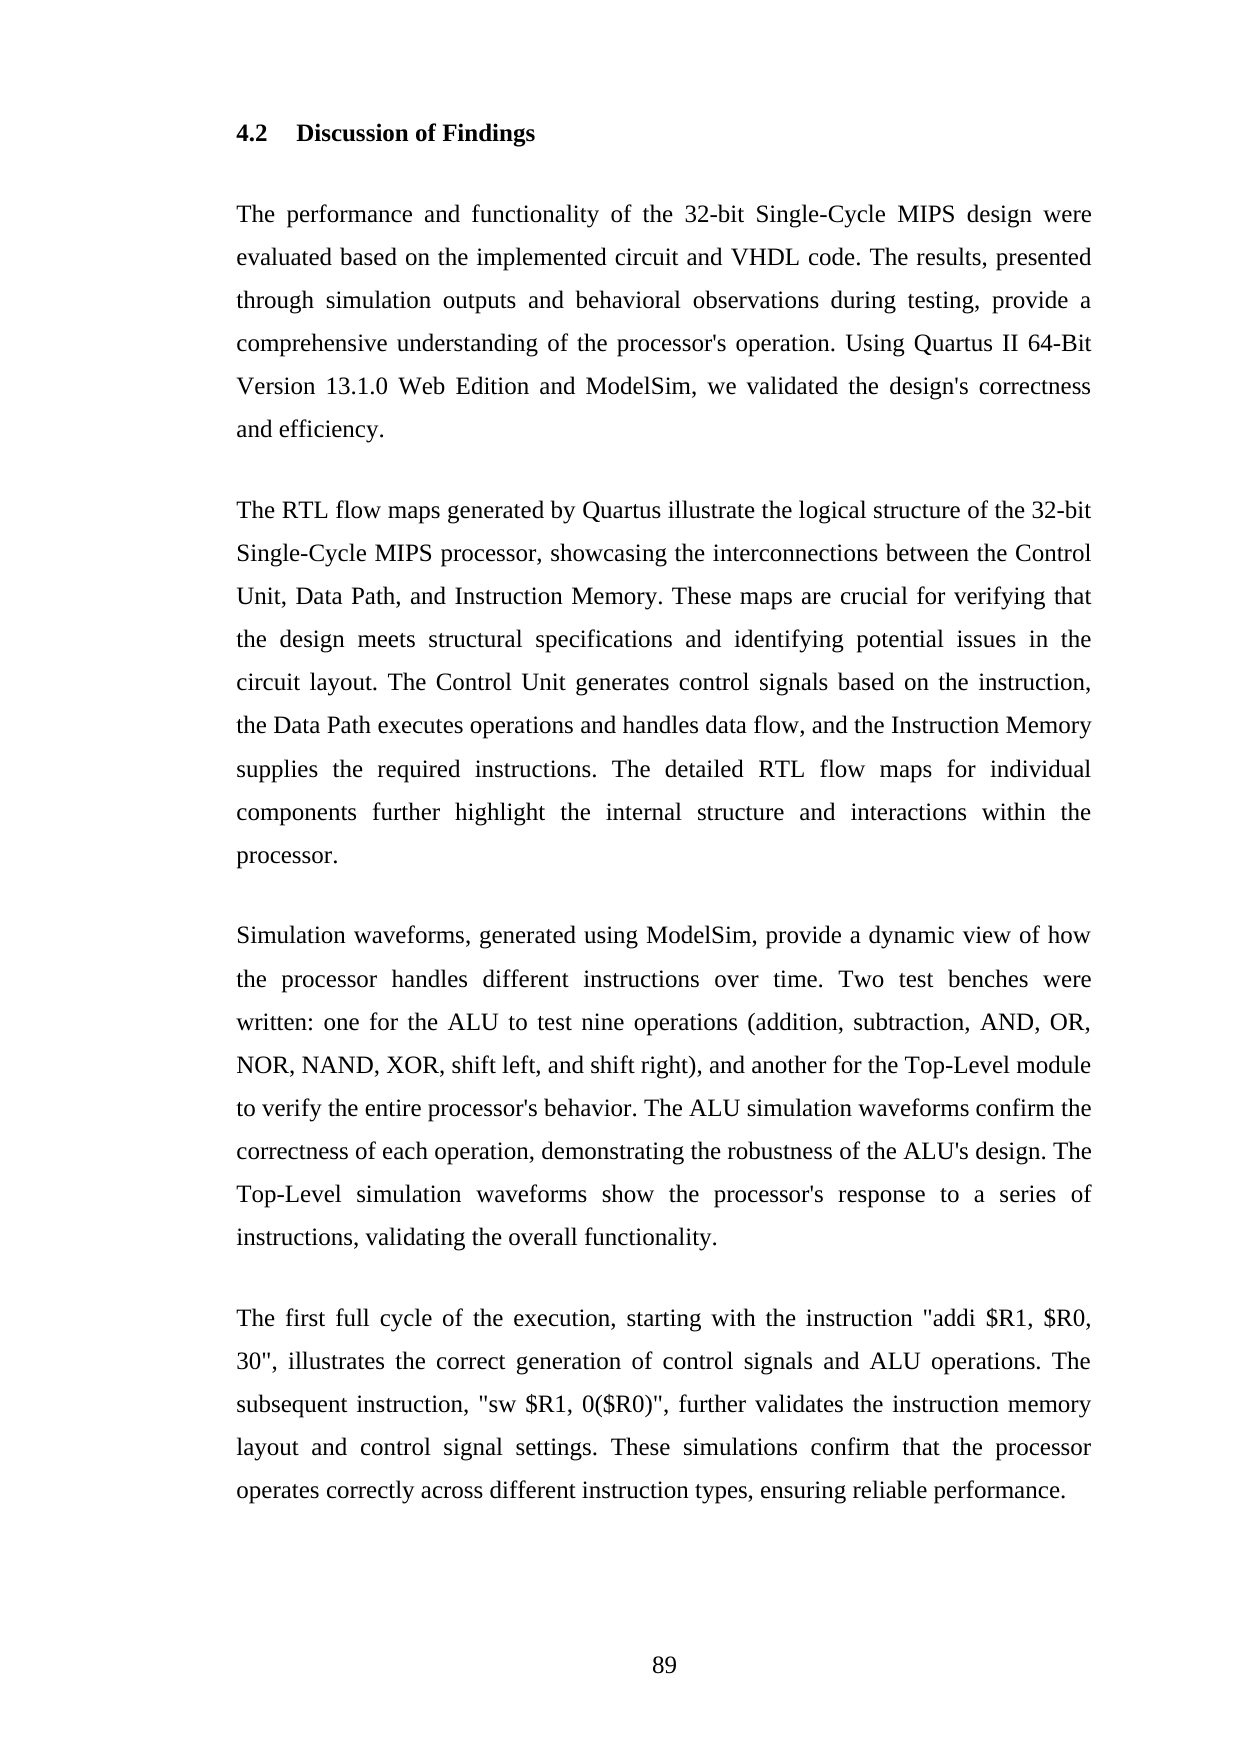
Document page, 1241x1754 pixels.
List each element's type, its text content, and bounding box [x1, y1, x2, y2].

text Simulation waveforms, generated using ModelSim, provide a dynamic view of how the processor handles different instructions over time. Two test benches were written: one for the ALU to test nine operations (addition, subtraction, AND, OR, NOR, NAND, XOR, shift left, and shift right), and another for the Top-Level module to verify the entire processor's behavior. The ALU simulation waveforms confirm the correctness of each operation, demonstrating the robustness of the ALU's design. The Top-Level simulation waveforms show the processor's response to a series of instructions, validating the overall functionality. [236, 921, 1092, 1251]
text The performance and functionality of the 32-bit Single-Cycle MIPS design were evaluated based on the implemented circuit and VHDL code. The results, presented through simulation outputs and behavioral observations during testing, provide a comprehensive understanding of the processor's operation. Using Quartus II 64-Bit Version 13.1.0 Web Edition and ModelSim, we validated the design's correctness and efficiency. [236, 199, 1092, 443]
text The first full cycle of the execution, starting with the instruction "addi $R1, $R0, 30", illustrates the correct generation of control signals and ALU operations. The subsequent instruction, "sw $R1, 0($R0)", further validates the instruction memory layout and control signal settings. These simulations confirm that the processor operates correctly across different instruction types, ensuring reliable performance. [236, 1303, 1092, 1504]
text The RTL flow maps generated by Quartus illustrate the logical structure of the 32-bit Single-Cycle MIPS processor, showcasing the interconnections between the Control Unit, Data Path, and Instruction Memory. These maps are crucial for verifying that the design meets structural specifications and identifying potential issues in the circuit layout. The Control Unit generates control signals based on the instruction, the Data Path executes operations and handles data flow, and the Instruction Memory supplies the required instructions. The detailed RTL flow maps for individual components further highlight the internal structure and interactions within the processor. [236, 495, 1092, 869]
subtitle Discussion of Findings [236, 118, 1092, 147]
